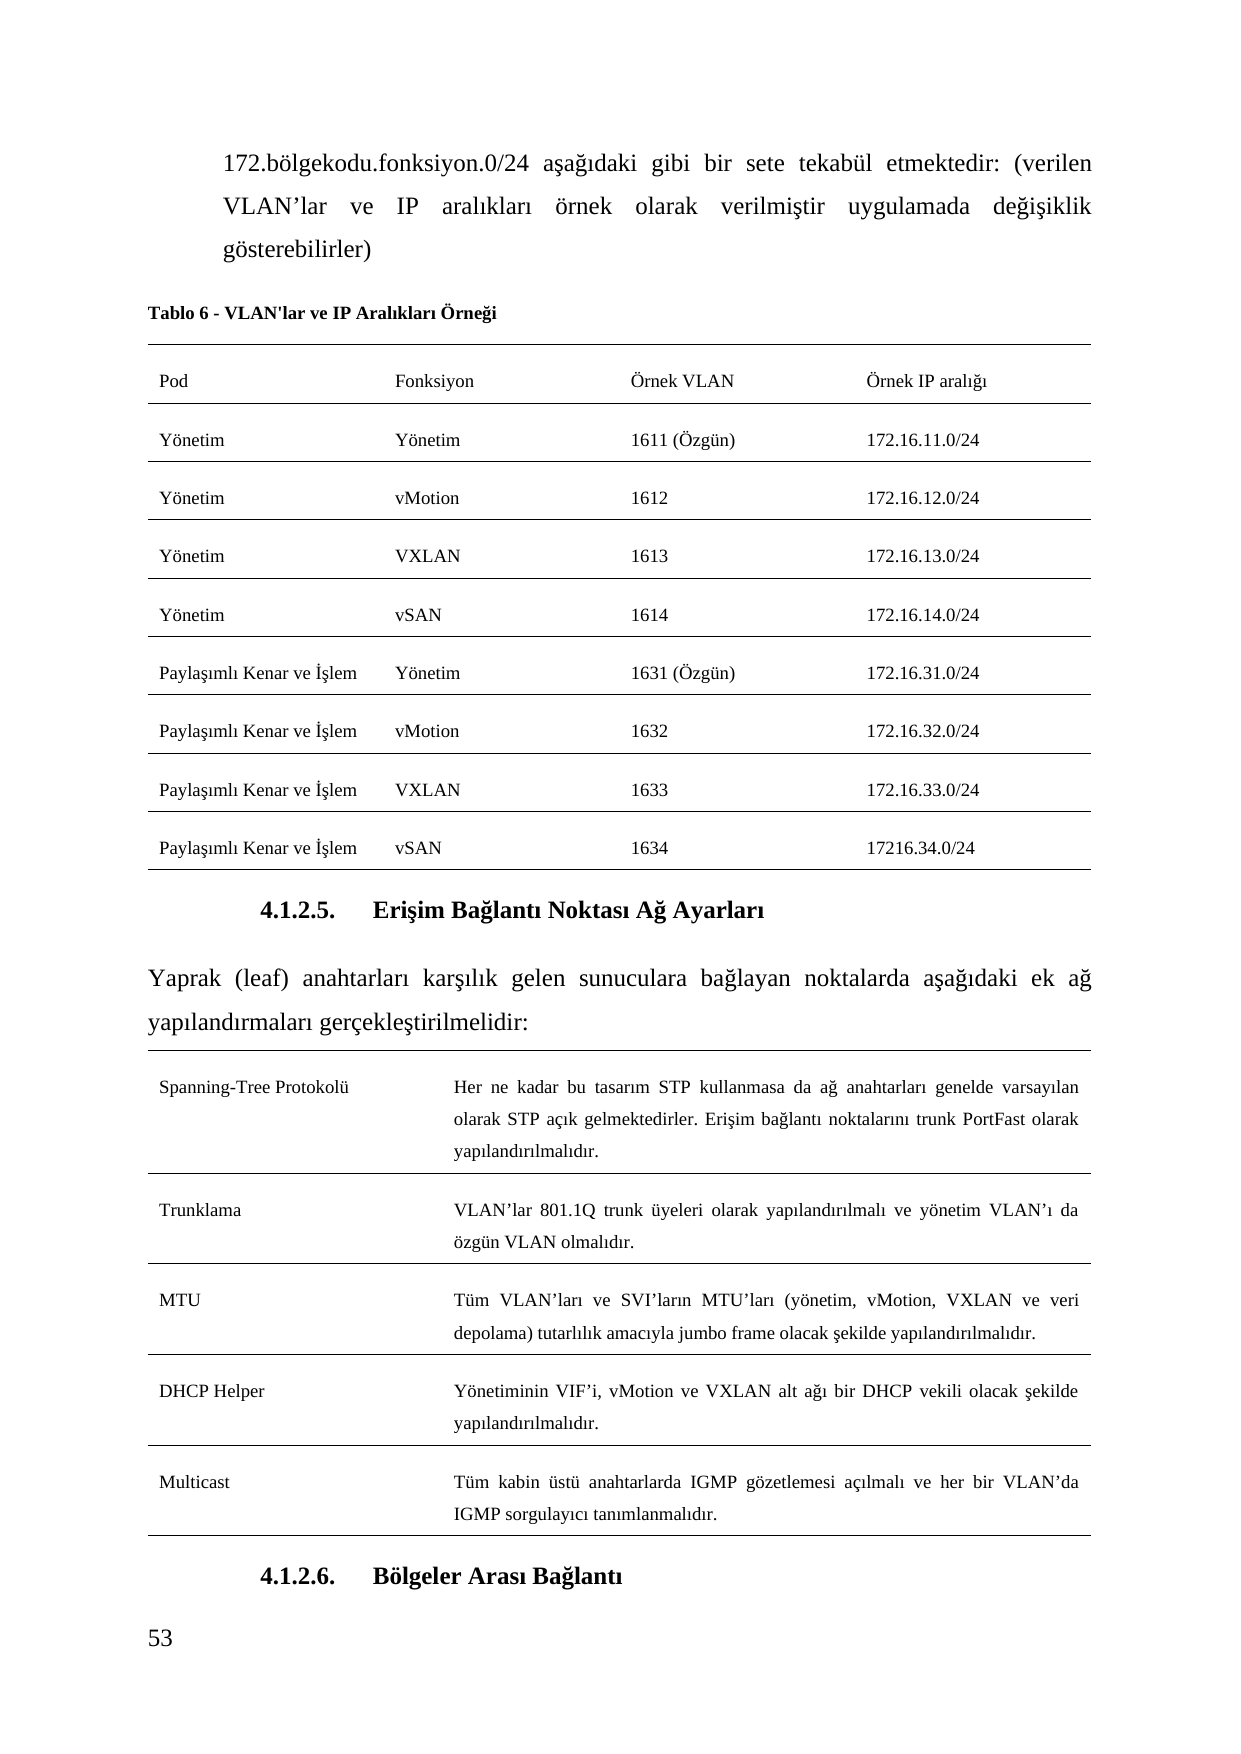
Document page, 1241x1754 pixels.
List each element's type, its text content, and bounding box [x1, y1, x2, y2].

table_cell 1634 [619, 812, 855, 869]
table_cell Trunklama [148, 1174, 442, 1263]
table_cell 1633 [619, 754, 855, 811]
table_cell 172.16.32.0/24 [855, 695, 1091, 753]
table_cell 1614 [619, 579, 855, 636]
table_cell VXLAN [384, 754, 619, 811]
table_cell vMotion [384, 695, 619, 753]
table_cell 172.16.12.0/24 [855, 462, 1091, 519]
table_cell 172.16.11.0/24 [855, 404, 1091, 461]
table_cell 172.16.13.0/24 [855, 520, 1091, 578]
table_cell vSAN [384, 579, 619, 636]
table_cell vMotion [384, 462, 619, 519]
table_cell 172.16.14.0/24 [855, 579, 1091, 636]
table_header Spanning-Tree Protokolü [148, 1051, 442, 1173]
table_cell 1631 (Özgün) [619, 637, 855, 694]
table_cell DHCP Helper [148, 1355, 442, 1444]
table_header Örnek IP aralığı [855, 345, 1091, 403]
text Tablo 6 - VLAN'lar ve IP Aralıkları Örneği [148, 302, 1093, 323]
table_cell 1632 [619, 695, 855, 753]
table_cell vSAN [384, 812, 619, 869]
table_cell VXLAN [384, 520, 619, 578]
list Bölgeler Arası Bağlantı [260, 1561, 1093, 1590]
table_cell Paylaşımlı Kenar ve İşlem [148, 812, 383, 869]
text Yaprak (leaf) anahtarları karşılık gelen sunuculara bağlayan noktalarda aşağıdaki ek ağ yapılandırmaları gerçekleştirilmelidir: [148, 963, 1093, 1035]
table_cell Yönetim [148, 404, 383, 461]
table_cell Paylaşımlı Kenar ve İşlem [148, 695, 383, 753]
table_cell VLAN’lar 801.1Q trunk üyeleri olarak yapılandırılmalı ve yönetim VLAN’ı da özgün VLAN olmalıdır. [443, 1174, 1091, 1263]
table_cell Tüm VLAN’ları ve SVI’ların MTU’ları (yönetim, vMotion, VXLAN ve veri depolama) tutarlılık amacıyla jumbo frame olacak şekilde yapılandırılmalıdır. [443, 1264, 1091, 1354]
table_cell 1612 [619, 462, 855, 519]
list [185, 148, 1093, 263]
table_cell Paylaşımlı Kenar ve İşlem [148, 754, 383, 811]
table_cell 1613 [619, 520, 855, 578]
table_cell Paylaşımlı Kenar ve İşlem [148, 637, 383, 694]
table_cell Yönetim [384, 404, 619, 461]
table_cell Yönetim [384, 637, 619, 694]
table_cell Yönetiminin VIF’i, vMotion ve VXLAN alt ağı bir DHCP vekili olacak şekilde yapılandırılmalıdır. [443, 1355, 1091, 1444]
table_cell Multicast [148, 1446, 442, 1535]
table_cell 172.16.33.0/24 [855, 754, 1091, 811]
table_cell 1611 (Özgün) [619, 404, 855, 461]
table_header Pod [148, 345, 383, 403]
table_cell Tüm kabin üstü anahtarlarda IGMP gözetlemesi açılmalı ve her bir VLAN’da IGMP sorgulayıcı tanımlanmalıdır. [443, 1446, 1091, 1535]
table_header Fonksiyon [384, 345, 619, 403]
table_header Örnek VLAN [619, 345, 855, 403]
table_cell 172.16.31.0/24 [855, 637, 1091, 694]
table_cell MTU [148, 1264, 442, 1354]
table_cell Yönetim [148, 579, 383, 636]
table_cell 17216.34.0/24 [855, 812, 1091, 869]
table_header Her ne kadar bu tasarım STP kullanmasa da ağ anahtarları genelde varsayılan olarak STP açık gelmektedirler. Erişim bağlantı noktalarını trunk PortFast olarak yapılandırılmalıdır. [443, 1051, 1091, 1173]
table_cell Yönetim [148, 520, 383, 578]
list Erişim Bağlantı Noktası Ağ Ayarları [260, 895, 1093, 924]
table_cell Yönetim [148, 462, 383, 519]
